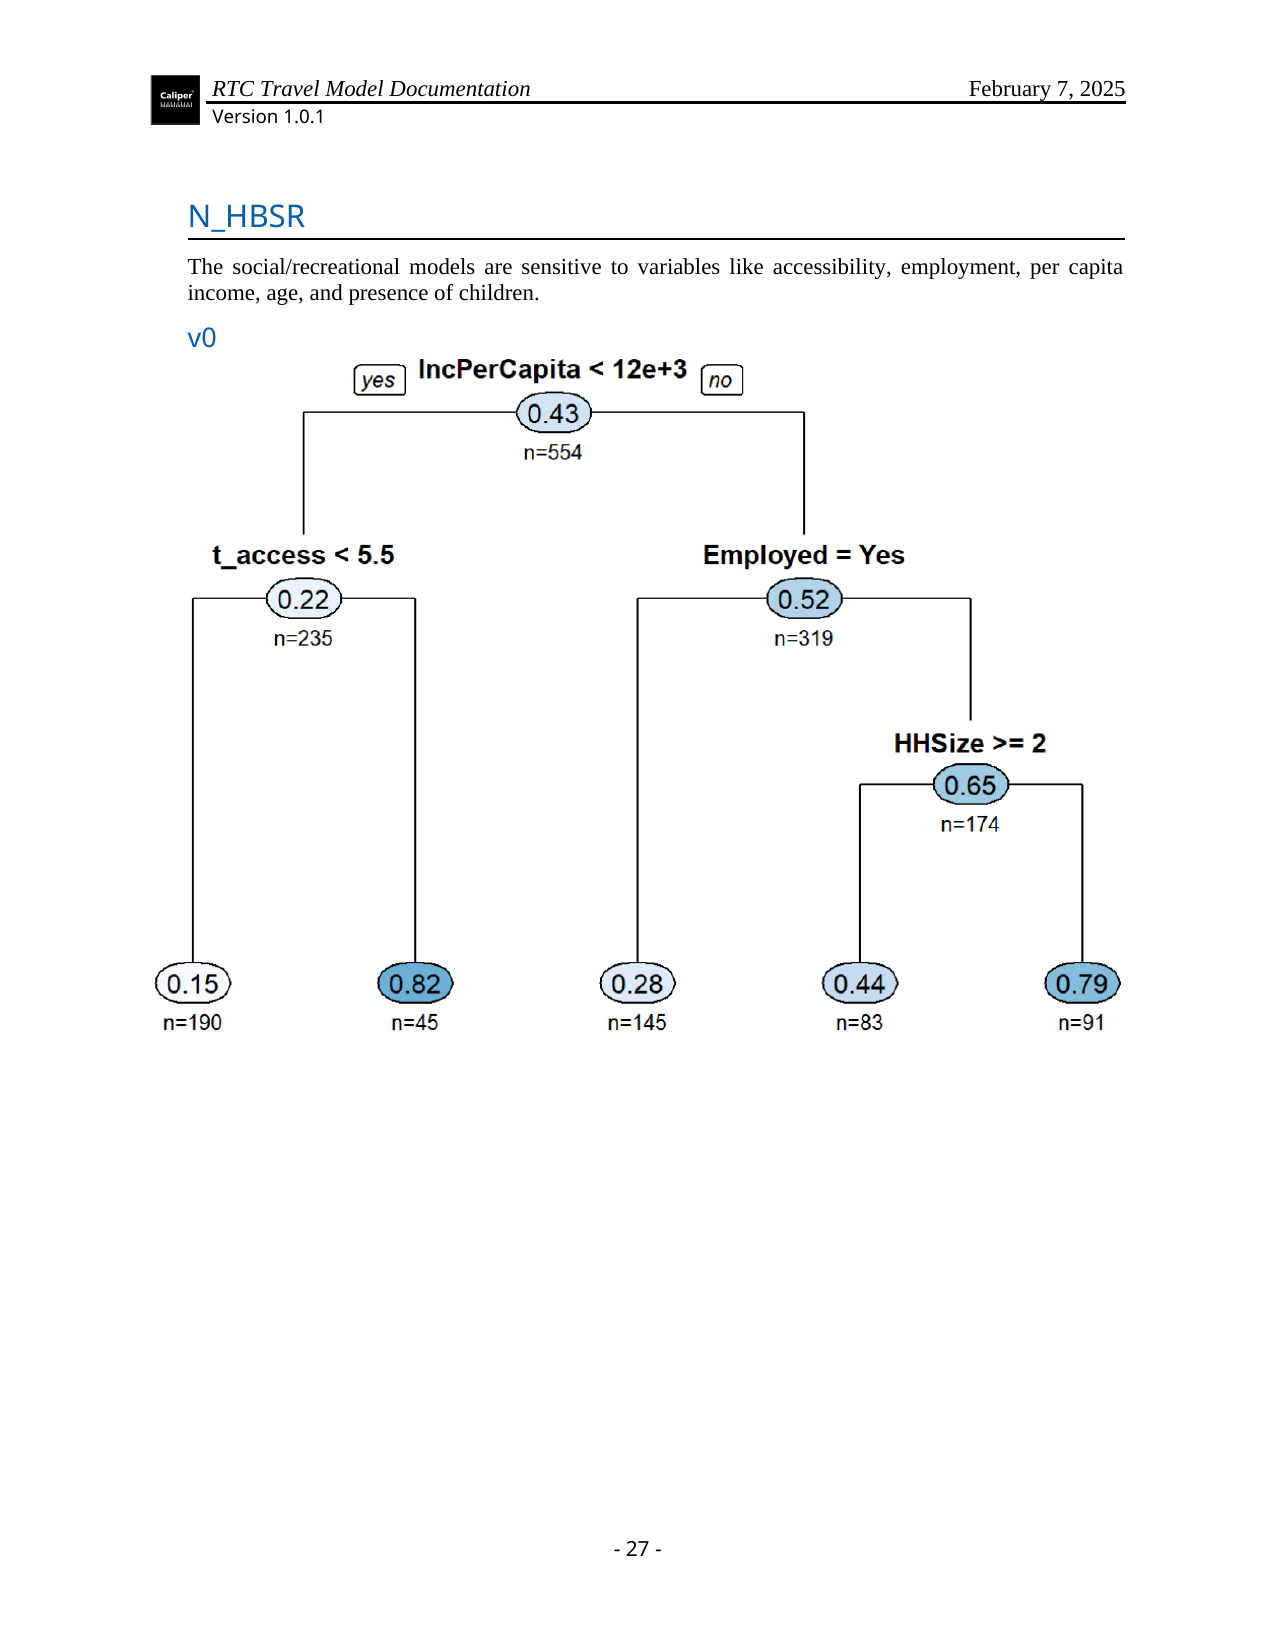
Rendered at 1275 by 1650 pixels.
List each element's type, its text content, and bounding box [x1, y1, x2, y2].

picture [150, 75, 200, 125]
subtitle v0 [187, 318, 1125, 355]
text The social/recreational models are sensitive to variables like accessibility, employment, per capita income, age, and presence of children. [187, 253, 1125, 306]
subtitle N_HBSR [187, 194, 1125, 240]
picture [150, 357, 1125, 1042]
